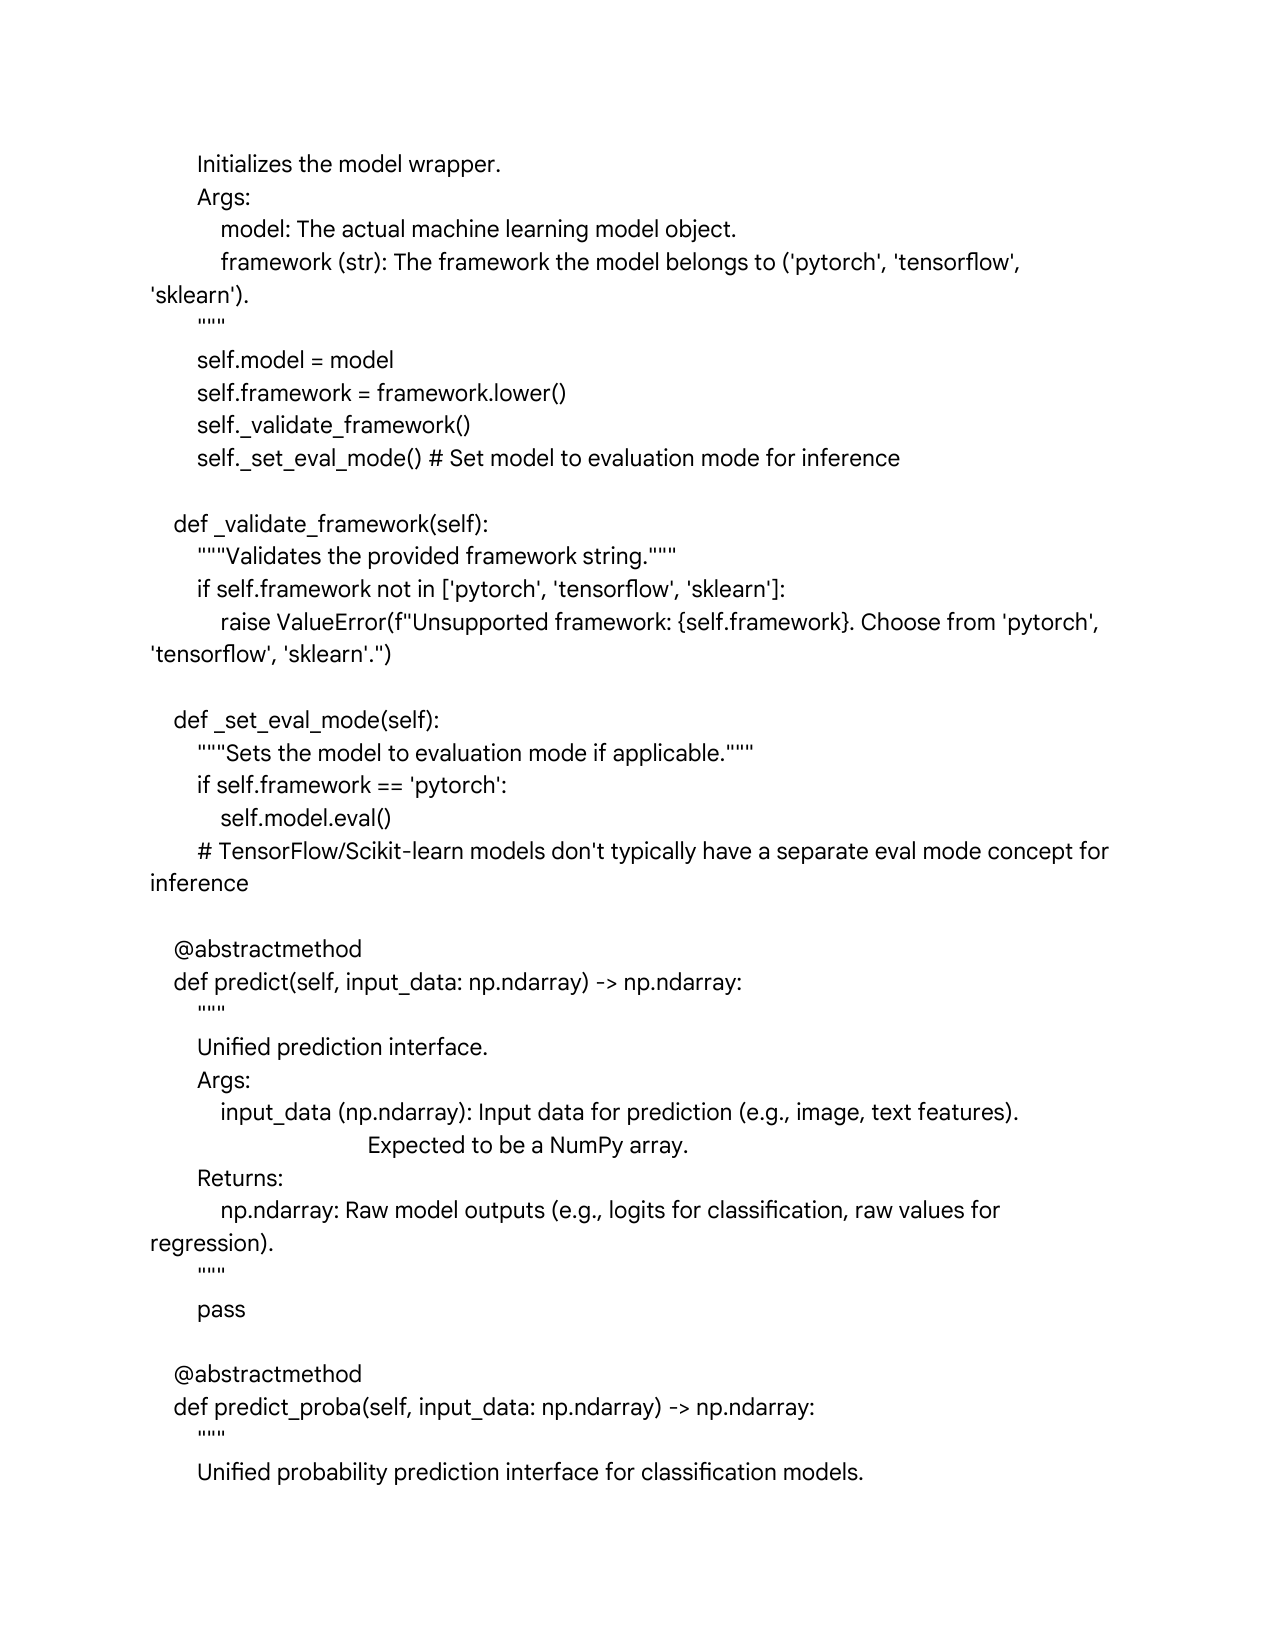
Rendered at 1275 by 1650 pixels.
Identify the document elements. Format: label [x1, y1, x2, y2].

text [150, 150, 1125, 1487]
